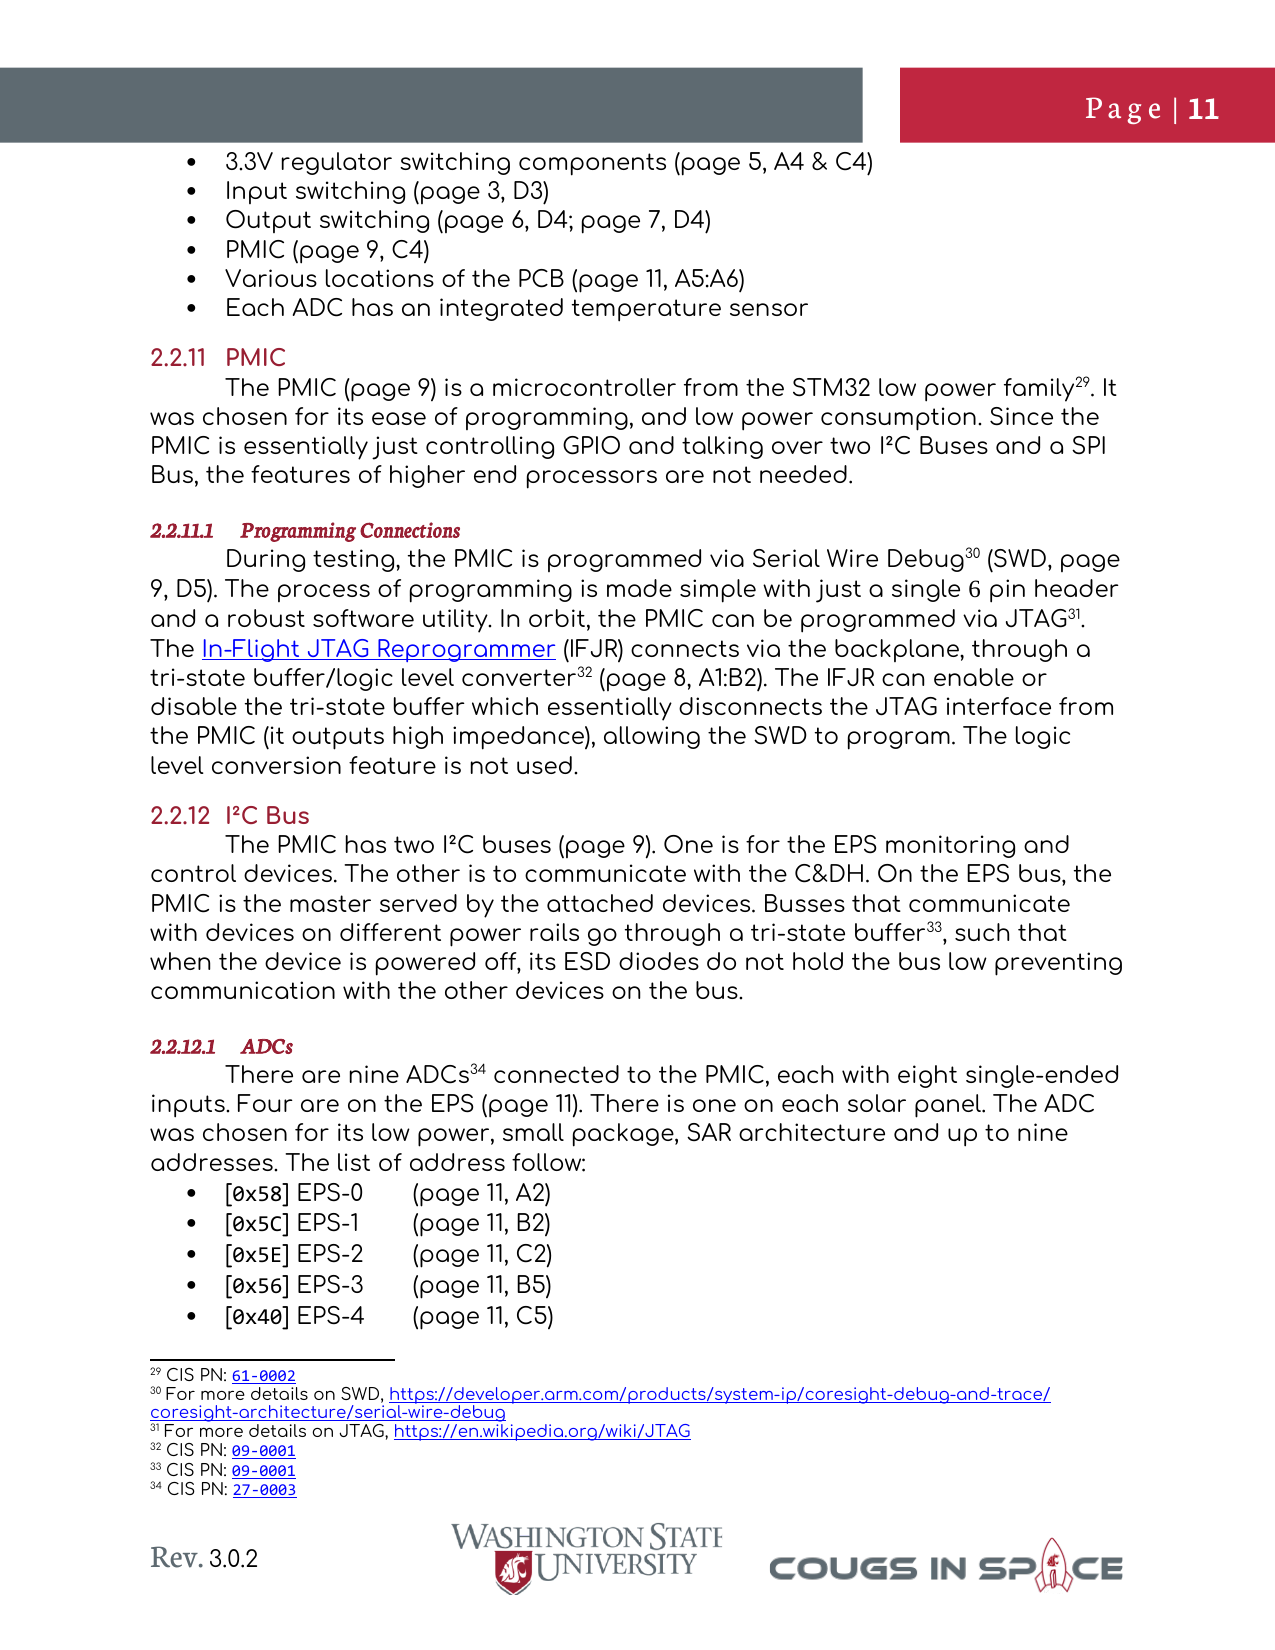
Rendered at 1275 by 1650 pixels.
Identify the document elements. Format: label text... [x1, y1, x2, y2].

list [0x5C] EPS-1 (page 11, B2) [187, 1211, 1125, 1238]
list Various locations of the PCB (page 11, A5:A6) [187, 267, 1125, 293]
subtitle I²C Bus [150, 804, 1125, 829]
list 3.3V regulator switching components (page 5, A4 & C4) [187, 150, 1125, 176]
list [0x5E] EPS-2 (page 11, C2) [187, 1242, 1125, 1268]
list Each ADC has an integrated temperature sensor [187, 296, 1125, 322]
picture [769, 1537, 1123, 1594]
subtitle PMIC [150, 346, 1125, 372]
picture [450, 1522, 723, 1595]
list [0x56] EPS-3 (page 11, B5) [187, 1272, 1125, 1299]
list Output switching (page 6, D4; page 7, D4) [187, 208, 1125, 234]
subtitle Programming Connections [150, 514, 1125, 543]
list Input switching (page 3, D3) [187, 179, 1125, 205]
text The PMIC (page 9) is a microcontroller from the STM32 low power family. It was chosen for its ease of programming, and low power consumption. Since the PMIC is essentially just controlling GPIO and talking over two I²C Buses and a SPI Bus, the features of higher end processors are not needed. [150, 376, 1125, 489]
subtitle ADCs [150, 1030, 1125, 1059]
text The PMIC has two I²C buses (page 9). One is for the EPS monitoring and control devices. The other is to communicate with the C&DH. On the EPS bus, the PMIC is the master served by the attached devices. Busses that communicate with devices on different power rails go through a tri-state buffer, such that when the device is powered off, its ESD diodes do not hold the bus low preventing communication with the other devices on the bus. [150, 833, 1125, 1005]
list PMIC (page 9, C4) [187, 238, 1125, 263]
text There are nine ADCs connected to the PMIC, each with eight single-ended inputs. Four are on the EPS (page 11). There is one on each solar panel. The ADC was chosen for its low power, small package, SAR architecture and up to nine addresses. The list of address follow: [150, 1063, 1125, 1176]
list [0x40] EPS-4 (page 11, C5) [187, 1303, 1125, 1330]
text During testing, the PMIC is programmed via Serial Wire Debug (SWD, page 9, D5). The process of programming is made simple with just a single pin header and a robust software utility. In orbit, the PMIC can be programmed via JTAG. The In-Flight JTAG Reprogrammer (IFJR) connects via the backplane, through a tri-state buffer/logic level converter (page 8, A1:B2). The IFJR can enable or disable the tri-state buffer which essentially disconnects the JTAG interface from the PMIC (it outputs high impedance), allowing the SWD to program. The logic level conversion feature is not used. [150, 547, 1125, 779]
list [0x58] EPS-0 (page 11, A2) [187, 1180, 1125, 1207]
